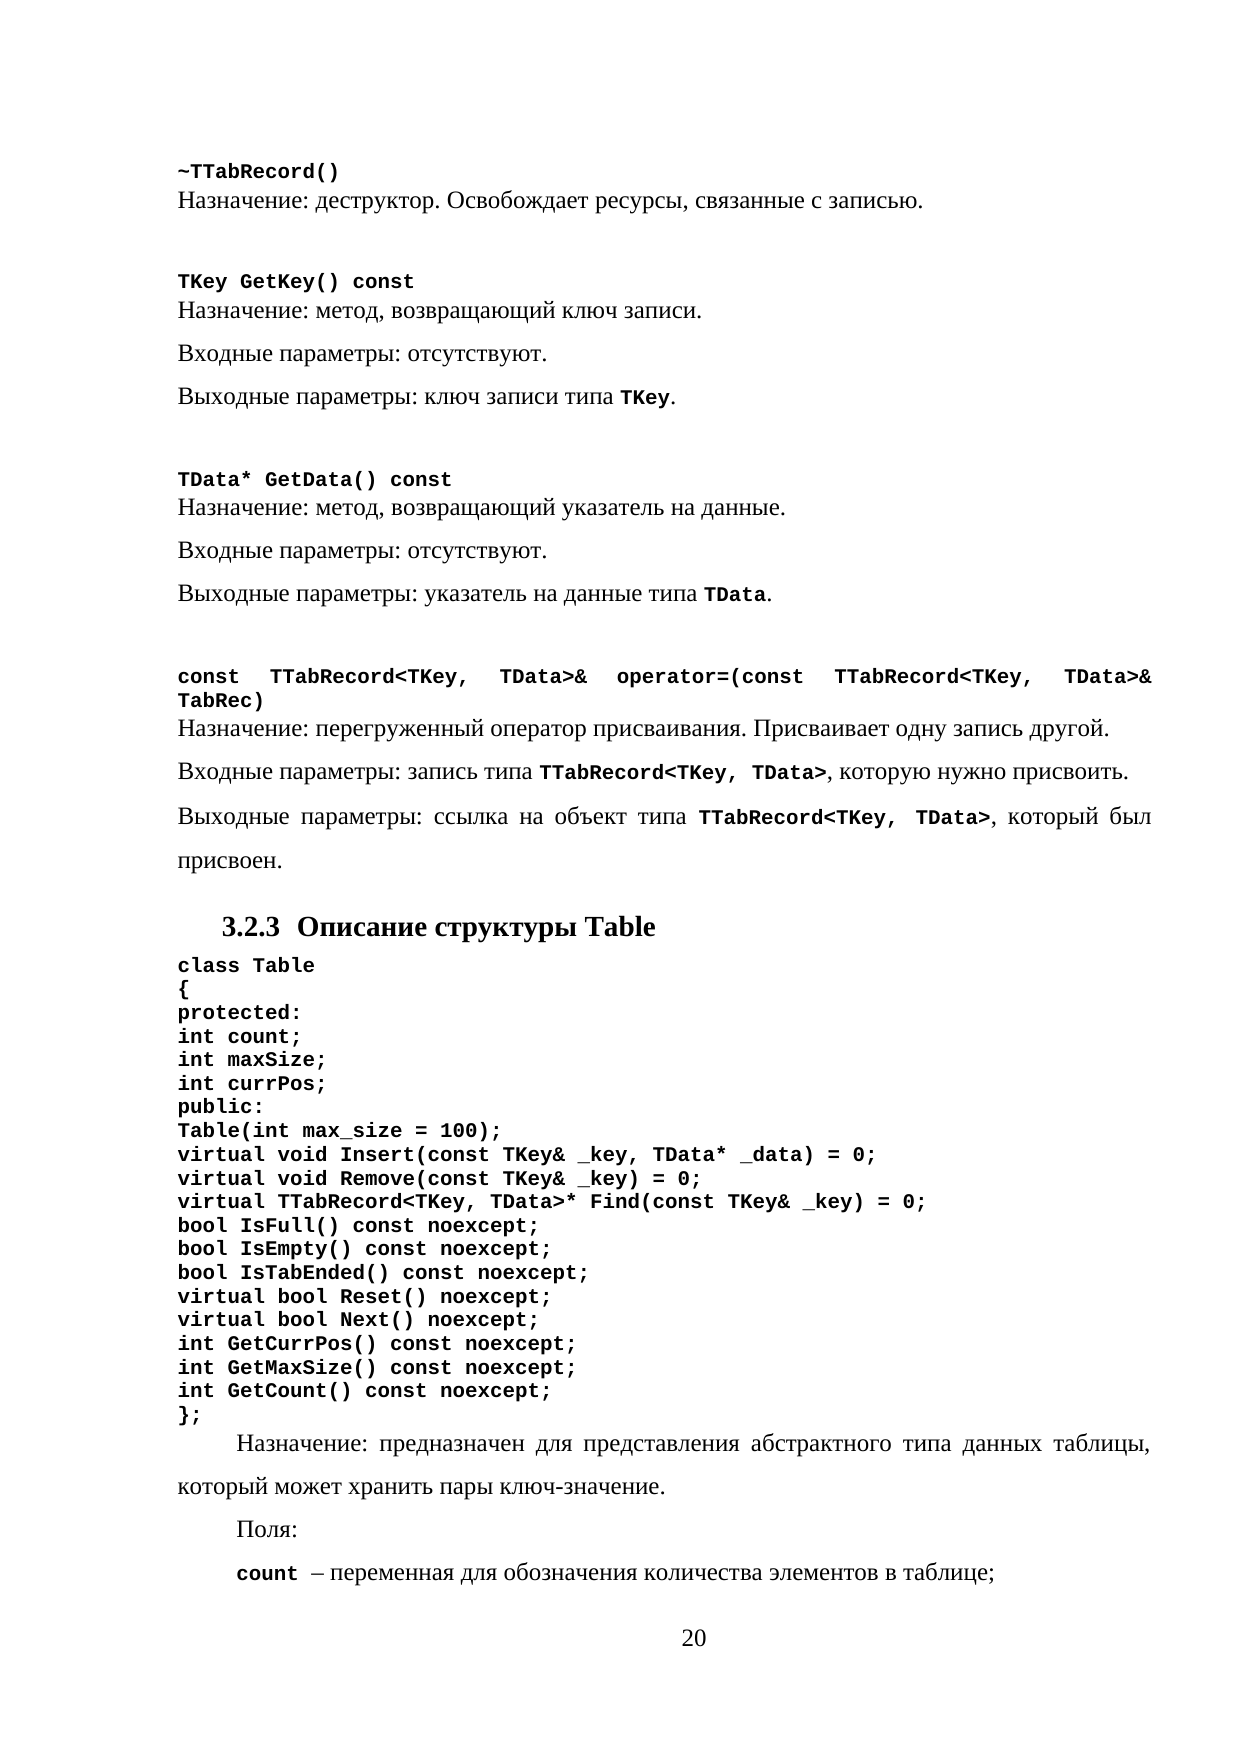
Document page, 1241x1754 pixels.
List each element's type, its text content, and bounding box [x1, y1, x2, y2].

text int GetCount() const noexcept; [177, 1380, 1152, 1404]
text virtual void Remove(const TKey& _key) = 0; [177, 1167, 1152, 1191]
text count – переменная для обозначения количества элементов в таблице; [177, 1557, 1152, 1587]
text Входные параметры: отсутствуют. [177, 535, 1152, 564]
text Назначение: предназначен для представления абстрактного типа данных таблицы, который может хранить пары ключ-значение. [177, 1428, 1152, 1499]
text int maxSize; [177, 1049, 1152, 1073]
text Назначение: метод, возвращающий ключ записи. [177, 295, 1152, 323]
text Назначение: деструктор. Освобождает ресурсы, связанные с записью. [177, 185, 1152, 214]
text bool IsEmpty() const noexcept; [177, 1238, 1152, 1262]
text public: [177, 1097, 1152, 1120]
text int count; [177, 1026, 1152, 1049]
text bool IsFull() const noexcept; [177, 1215, 1152, 1238]
text virtual bool Next() noexcept; [177, 1309, 1152, 1333]
text int GetCurrPos() const noexcept; [177, 1333, 1152, 1357]
text virtual TTabRecord<TKey, TData>* Find(const TKey& _key) = 0; [177, 1191, 1152, 1215]
text Выходные параметры: ссылка на объект типа TTabRecord<TKey, TData>, который был присвоен. [177, 801, 1152, 873]
text Входные параметры: отсутствуют. [177, 338, 1152, 367]
text int currPos; [177, 1073, 1152, 1097]
text Выходные параметры: ключ записи типа TKey. [177, 381, 1152, 411]
text Table(int max_size = 100); [177, 1120, 1152, 1144]
text virtual void Insert(const TKey& _key, TData* _data) = 0; [177, 1144, 1152, 1167]
text TKey GetKey() const [177, 271, 1152, 295]
subtitle Описание структуры Table [222, 909, 1152, 942]
text TData* GetData() const [177, 468, 1152, 492]
text Поля: [177, 1514, 1152, 1543]
text }; [177, 1404, 1152, 1428]
text Выходные параметры: указатель на данные типа TData. [177, 578, 1152, 608]
text const TTabRecord<TKey, TData>& operator=(const TTabRecord<TKey, TData>& TabRec) [177, 666, 1152, 713]
text Входные параметры: запись типа TTabRecord<TKey, TData>, которую нужно присвоить. [177, 756, 1152, 786]
text Назначение: перегруженный оператор присваивания. Присваивает одну запись другой. [177, 713, 1152, 742]
text { [177, 978, 1152, 1002]
text virtual bool Reset() noexcept; [177, 1286, 1152, 1309]
text ~TTabRecord() [177, 161, 1152, 185]
text Назначение: метод, возвращающий указатель на данные. [177, 492, 1152, 521]
text bool IsTabEnded() const noexcept; [177, 1262, 1152, 1286]
text protected: [177, 1002, 1152, 1026]
text int GetMaxSize() const noexcept; [177, 1357, 1152, 1380]
text class Table [177, 955, 1152, 978]
